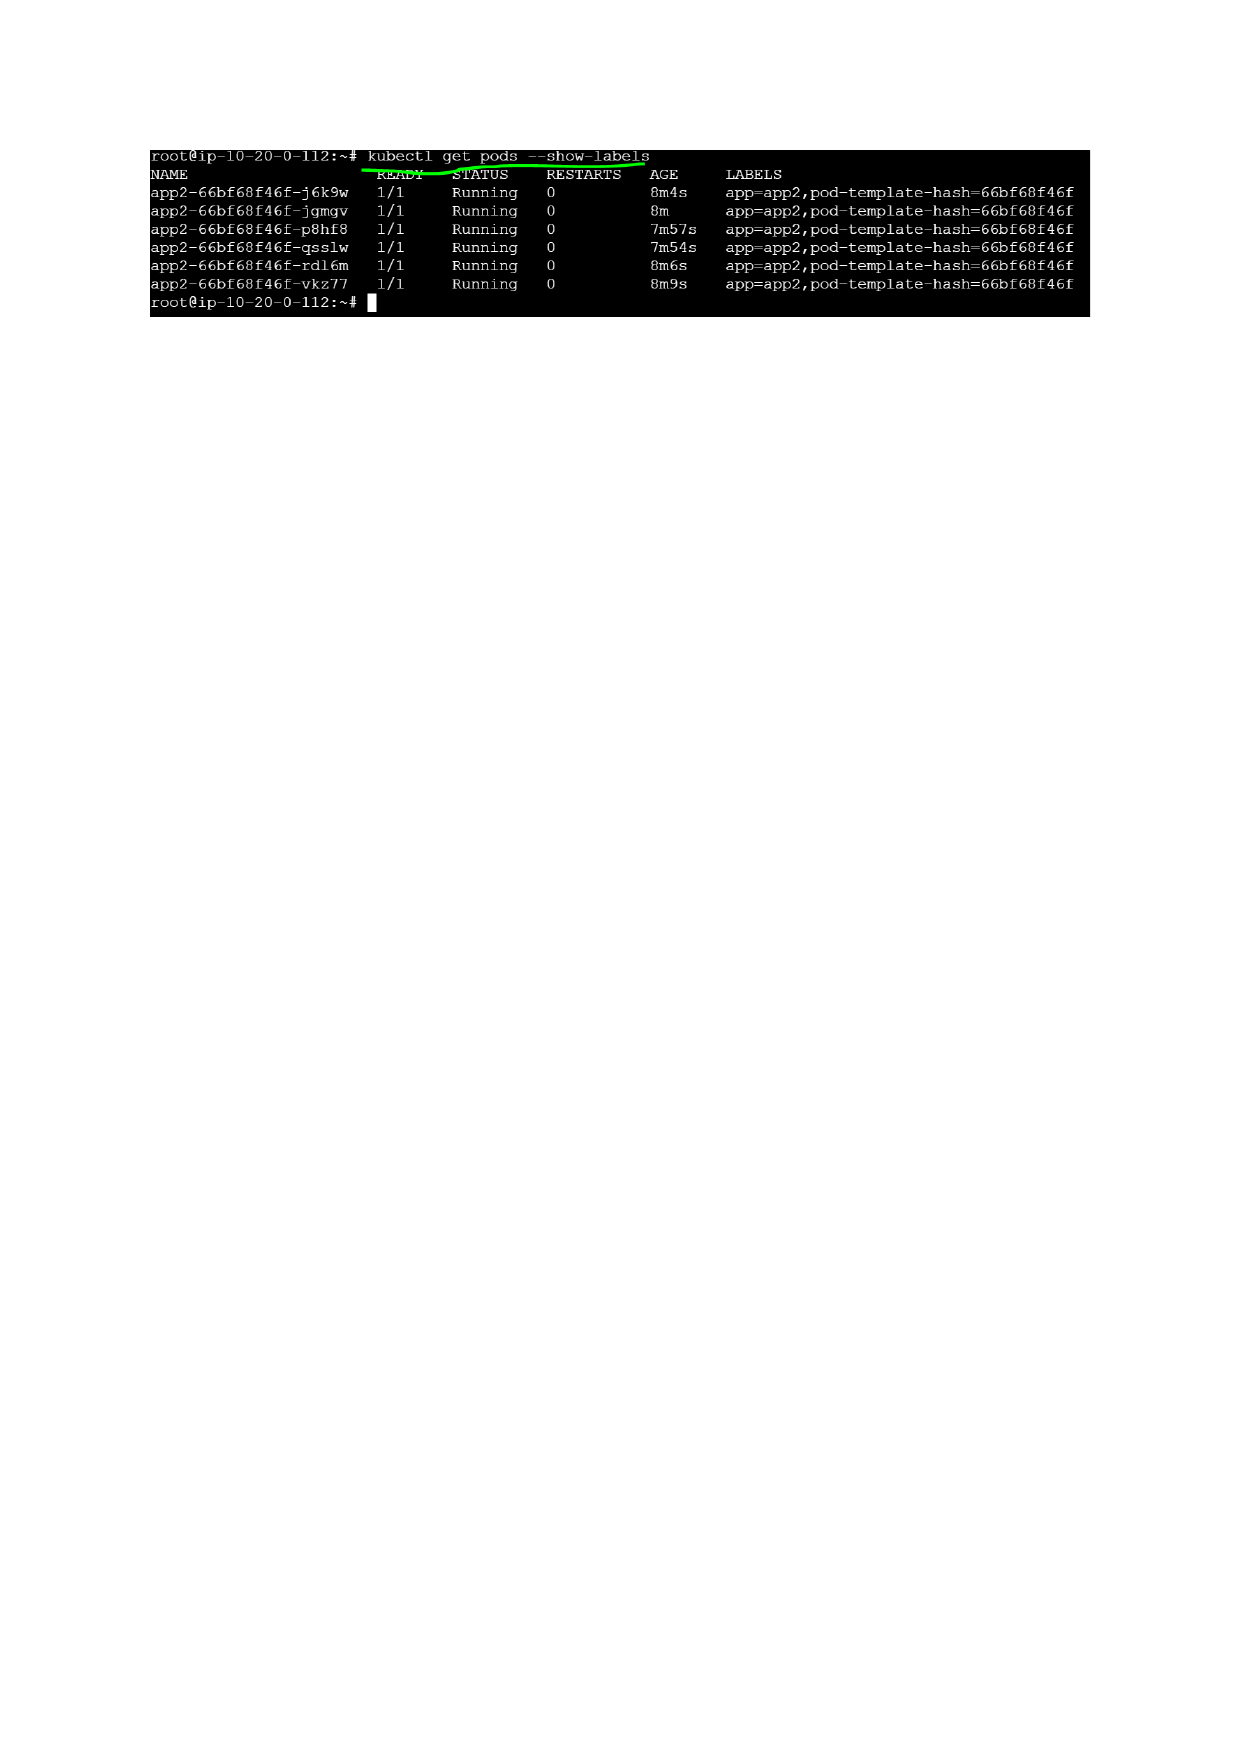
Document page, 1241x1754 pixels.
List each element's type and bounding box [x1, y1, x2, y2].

picture [150, 150, 1091, 317]
